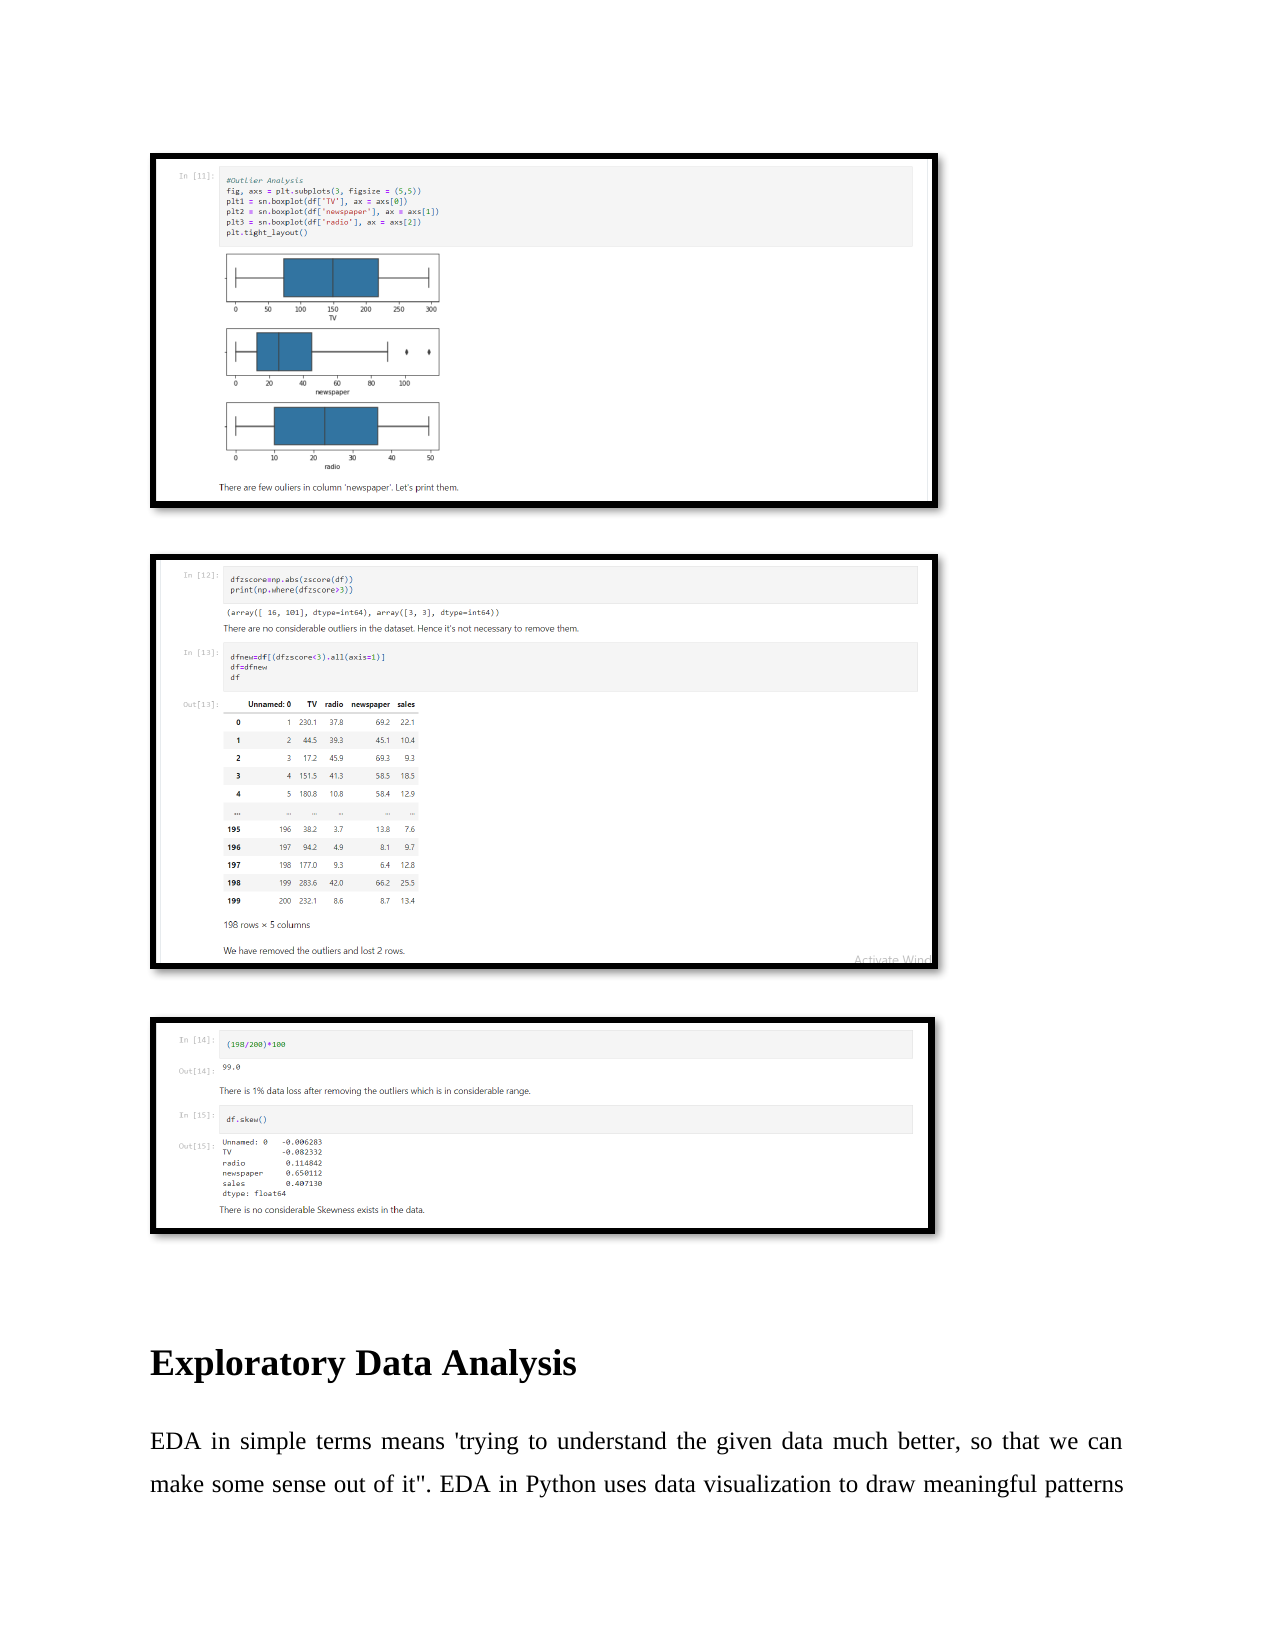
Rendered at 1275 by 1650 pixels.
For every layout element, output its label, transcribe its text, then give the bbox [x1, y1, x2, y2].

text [150, 1426, 1125, 1498]
picture [156, 560, 932, 963]
picture [156, 1023, 928, 1228]
picture [156, 159, 932, 501]
text Exploratory Data Analysis [150, 1341, 1125, 1384]
